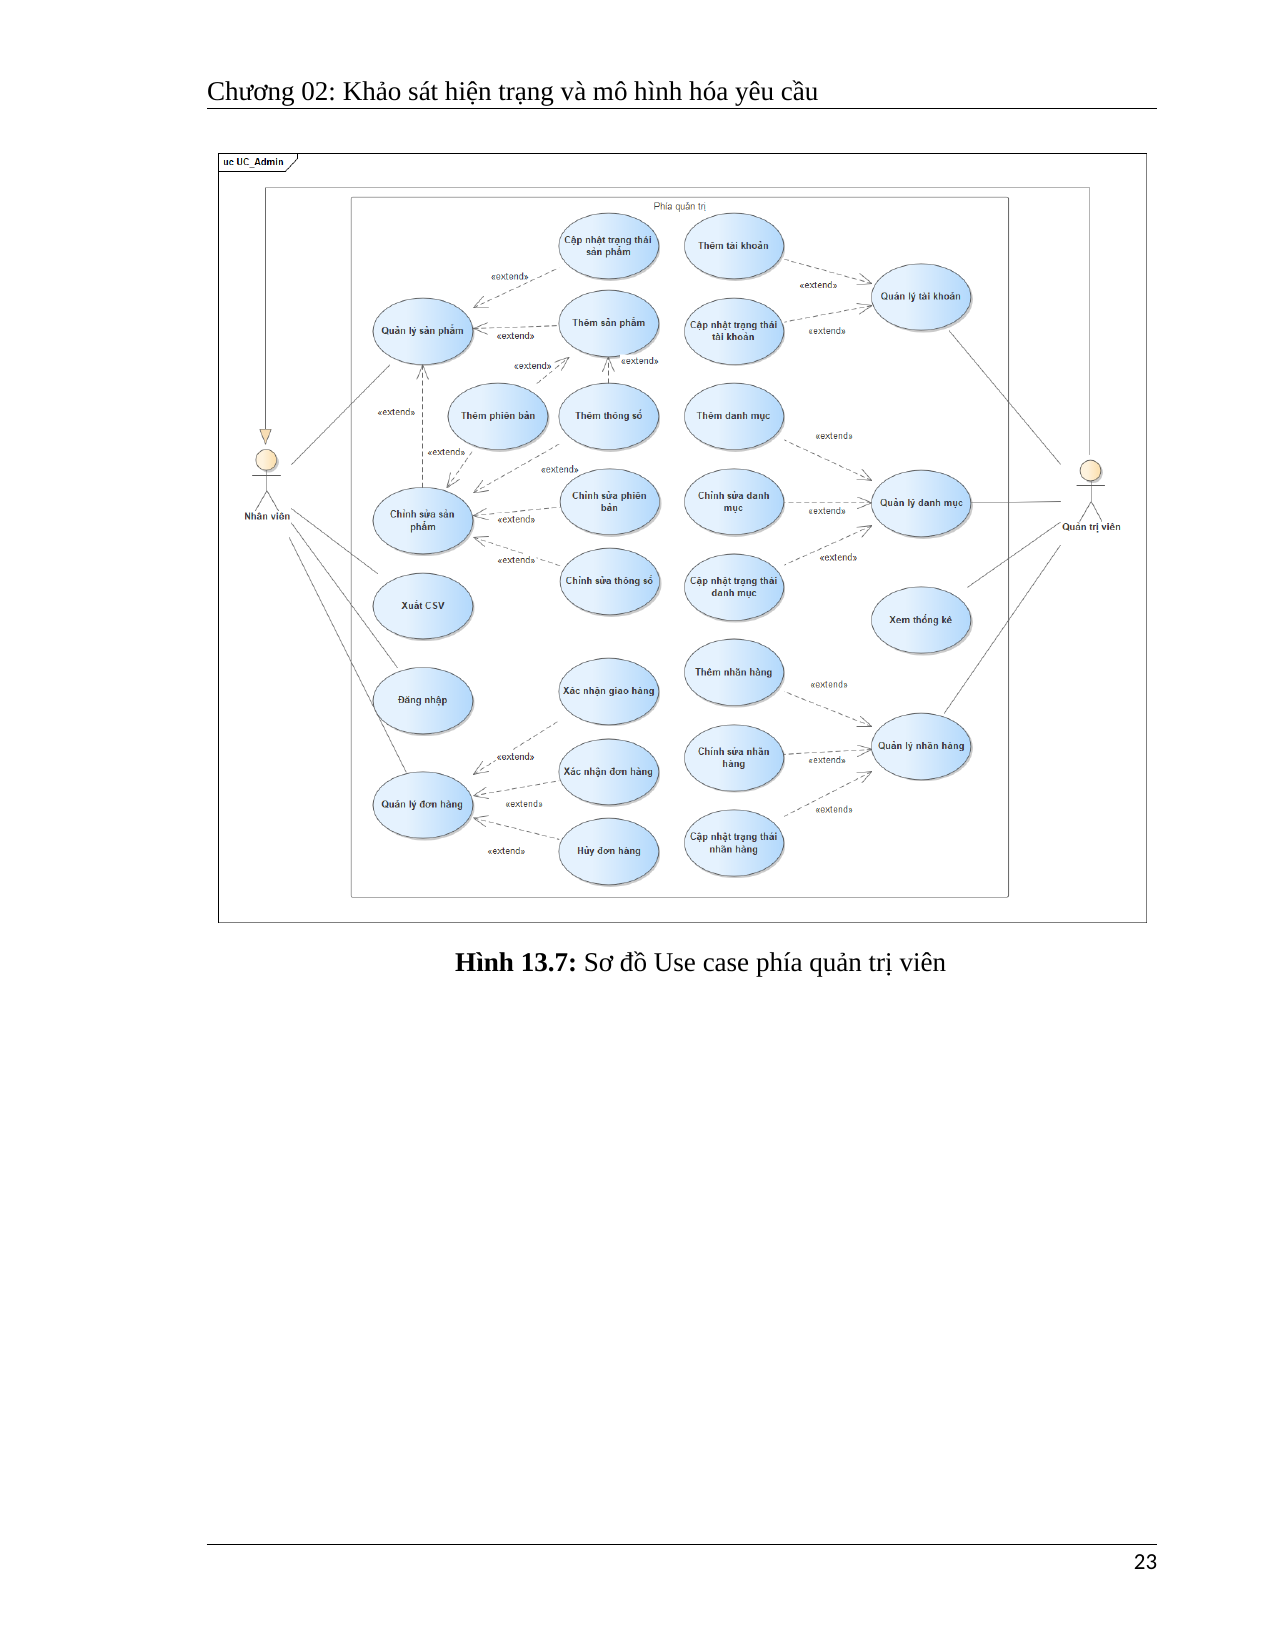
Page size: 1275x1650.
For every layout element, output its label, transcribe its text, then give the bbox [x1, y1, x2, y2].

picture [212, 147, 1152, 928]
text Hình 13.7: Sơ đồ Use case phía quản trị viên [244, 946, 1157, 977]
